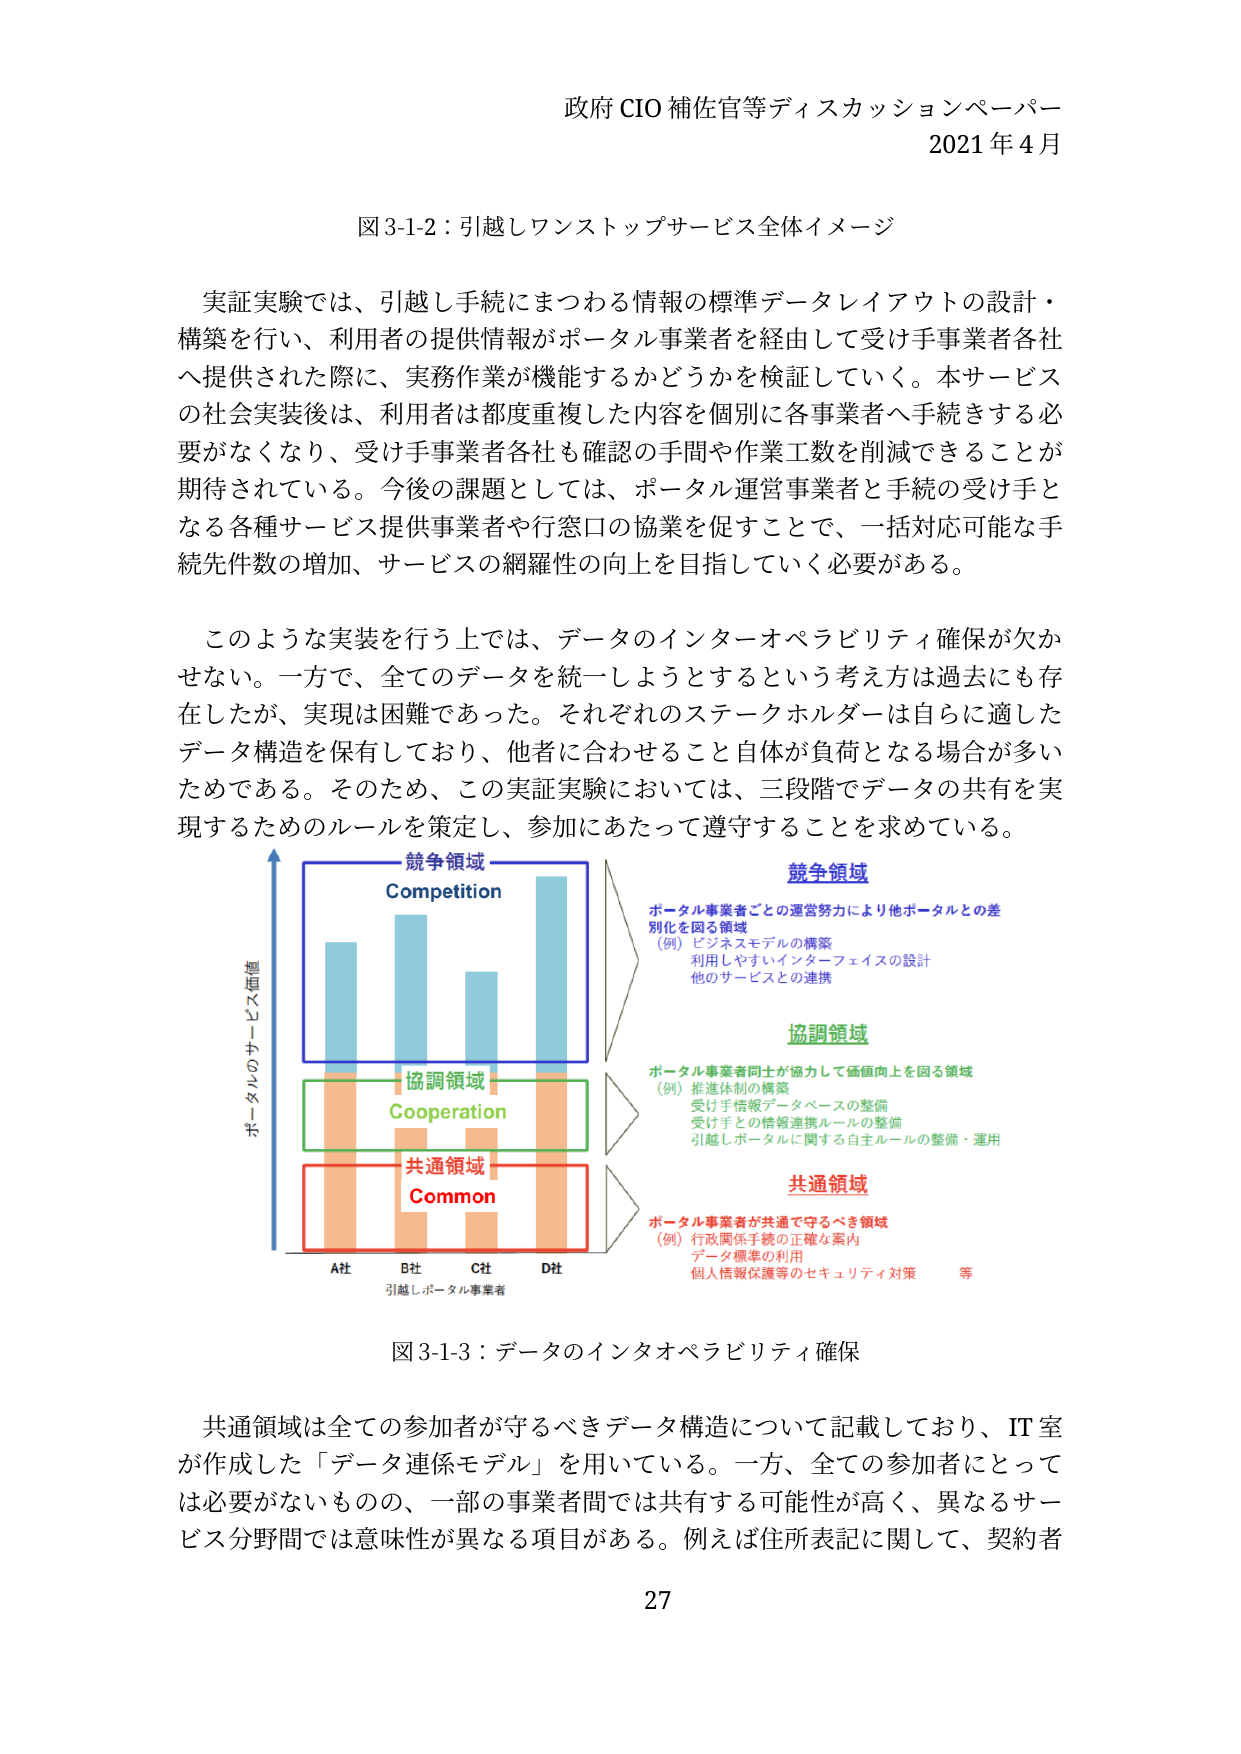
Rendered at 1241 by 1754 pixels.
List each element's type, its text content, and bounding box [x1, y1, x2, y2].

text 実証実験では、引越し手続にまつわる情報の標準データレイアウトの設計・構築を行い、利用者の提供情報がポータル事業者を経由して受け手事業者各社へ提供された際に、実務作業が機能するかどうかを検証していく。本サービスの社会実装後は、利用者は都度重複した内容を個別に各事業者へ手続きする必要がなくなり、受け手事業者各社も確認の手間や作業工数を削減できることが期待されている。今後の課題としては、ポータル運営事業者と手続の受け手となる各種サービス提供事業者や行窓口の協業を促すことで、一括対応可能な手続先件数の増加、サービスの網羅性の向上を目指していく必要がある。 [177, 282, 1063, 582]
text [177, 1407, 1063, 1557]
text 図3-1-3：データのインタオペラビリティ確保 [177, 1332, 1063, 1369]
text 図3-1-2：引越しワンストップサービス全体イメージ [177, 207, 1063, 244]
text このような実装を行う上では、データのインターオペラビリティ確保が欠かせない。一方で、全てのデータを統一しようとするという考え方は過去にも存在したが、実現は困難であった。それぞれのステークホルダーは自らに適したデータ構造を保有しており、他者に合わせること自体が負荷となる場合が多いためである。そのため、この実証実験においては、三段階でデータの共有を実現するためのルールを策定し、参加にあたって遵守することを求めている。 [177, 619, 1063, 844]
